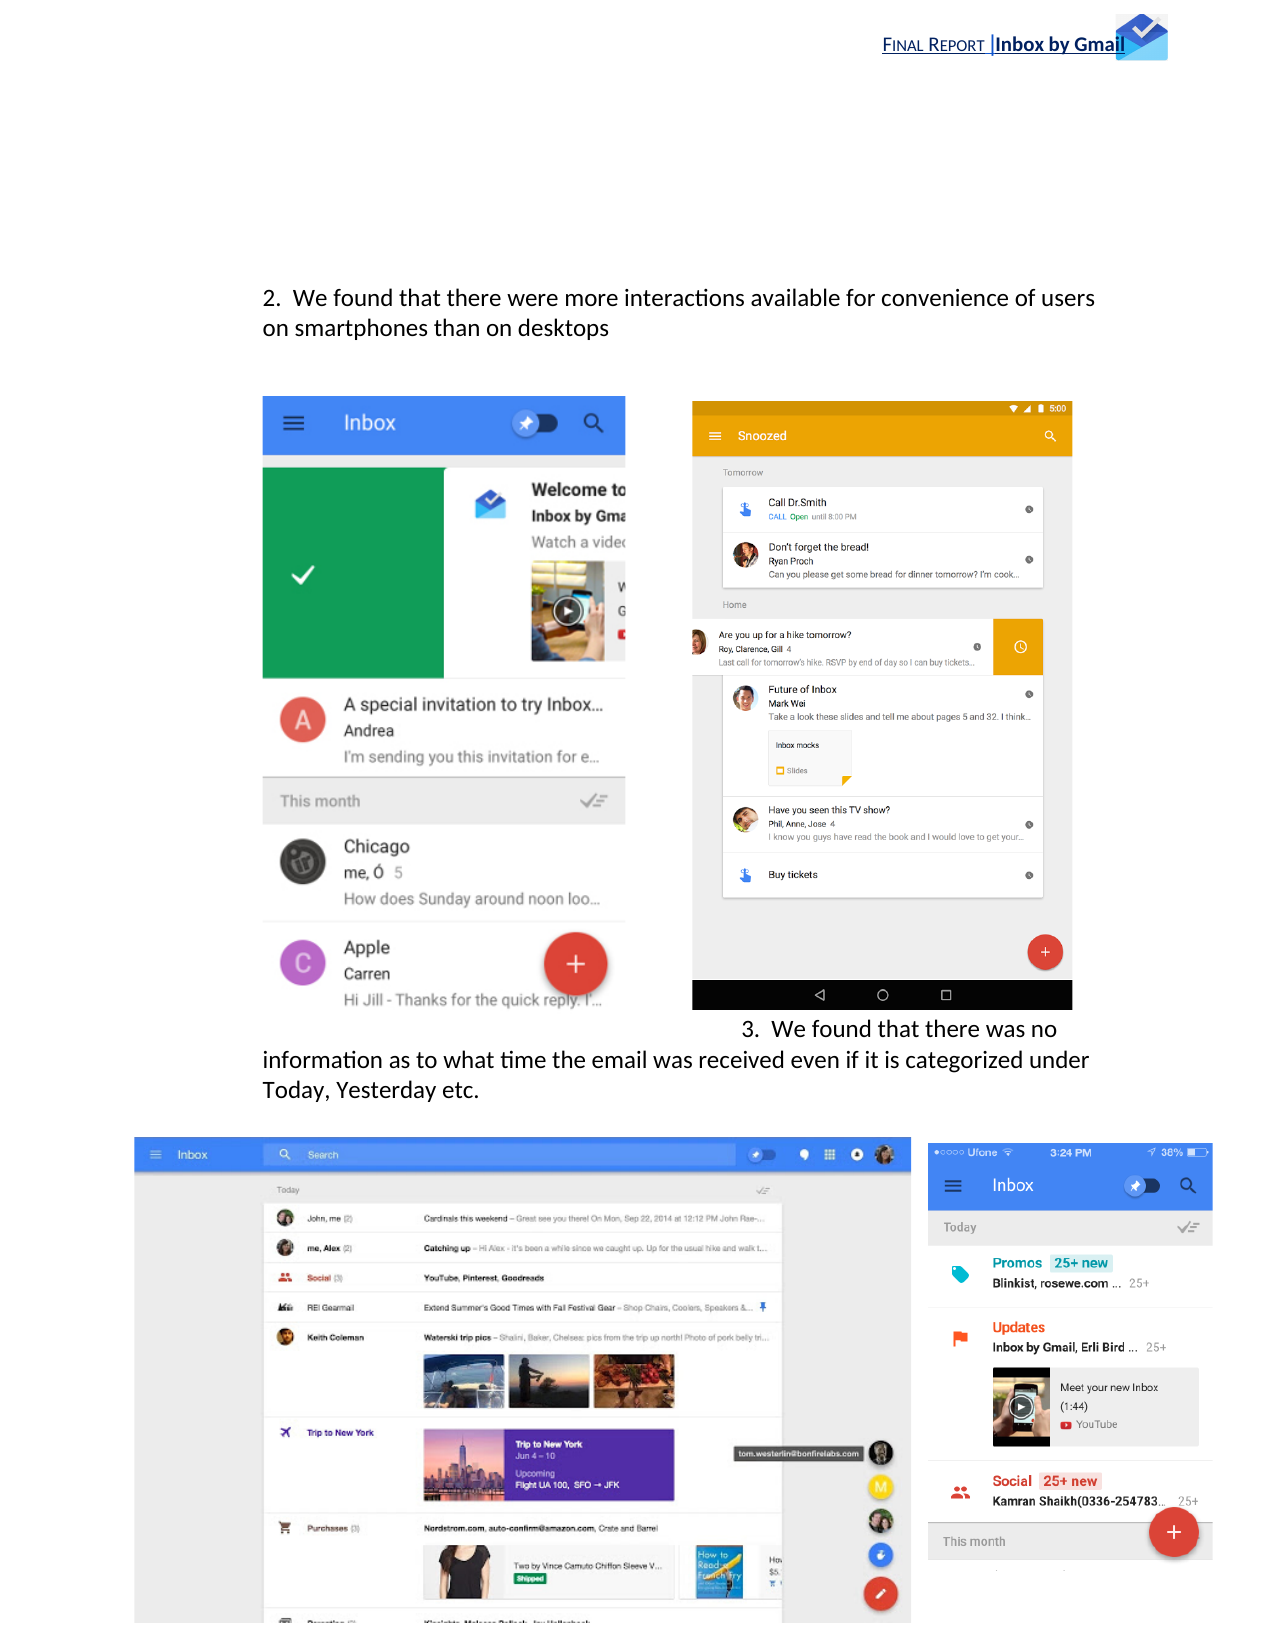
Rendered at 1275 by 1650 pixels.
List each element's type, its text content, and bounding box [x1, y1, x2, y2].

picture [262, 396, 626, 1014]
text 3. We found that there was no information as to what time the email was received even if it is categorized under Today, Yesterday etc. [262, 1013, 1125, 1105]
picture [134, 1137, 912, 1623]
picture [928, 1143, 1213, 1571]
picture [692, 401, 1073, 1010]
picture [1115, 14, 1168, 61]
text 2. We found that there were more interactions available for convenience of users on smartphones than on desktops [262, 282, 1125, 343]
